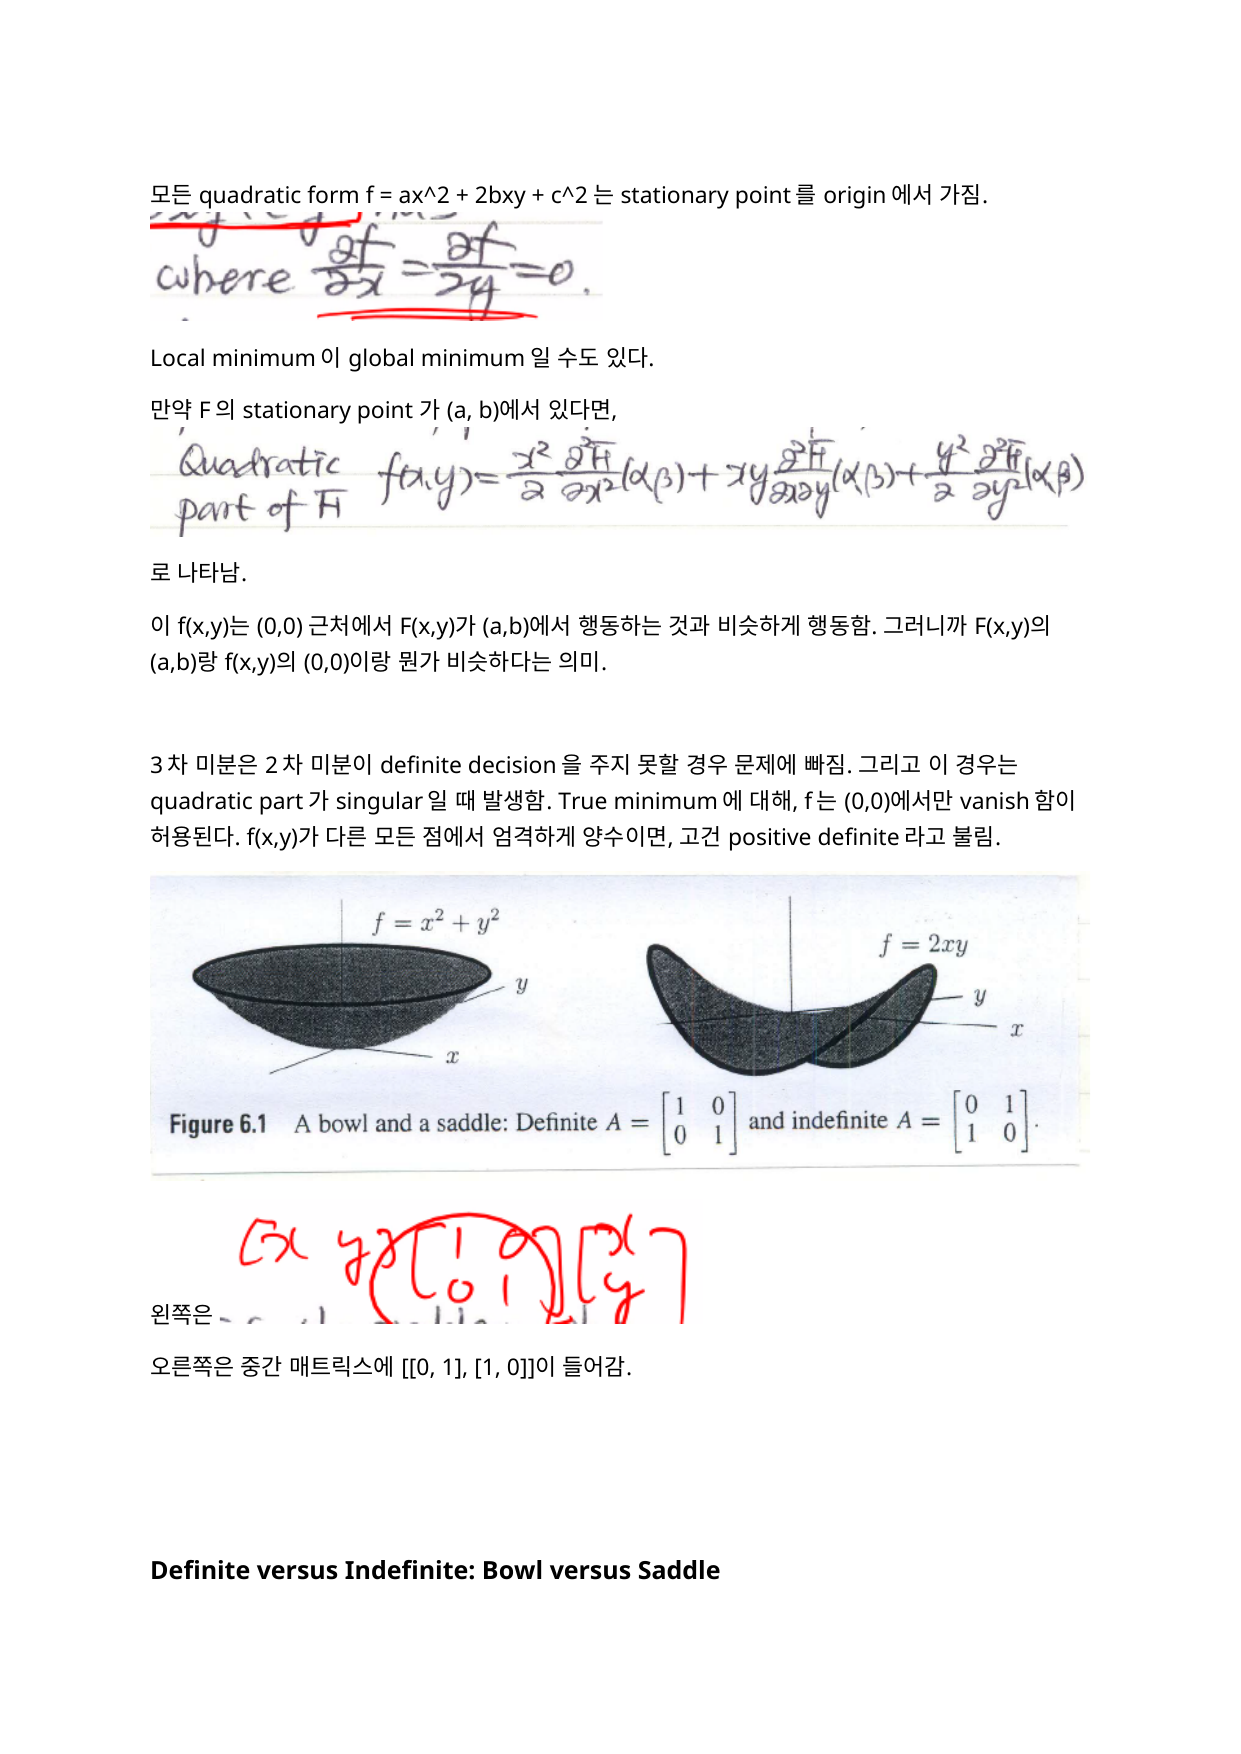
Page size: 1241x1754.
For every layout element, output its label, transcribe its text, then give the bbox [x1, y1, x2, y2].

text 오른쪽은 중간 매트릭스에 [[0, 1], [1, 0]]이 들어감. [150, 1349, 1090, 1382]
text Definite versus Indefinite: Bowl versus Saddle [150, 1553, 1090, 1587]
text 이 f(x,y)는 (0,0) 근처에서 F(x,y)가 (a,b)에서 행동하는 것과 비슷하게 행동함. 그러니까 F(x,y)의 (a,b)랑 f(x,y)의 (0,0)이랑 뭔가 비슷하다는 의미. [150, 608, 1090, 677]
picture [150, 212, 604, 321]
picture [150, 427, 1091, 537]
text 3차 미분은 2차 미분이 definite decision을 주지 못할 경우 문제에 빠짐. 그리고 이 경우는 quadratic part가 singular일 때 발생함. True minimum에 대해, f는 (0,0)에서만 vanish함이 허용된다. f(x,y)가 다른 모든 점에서 엄격하게 양수이면, 고건 positive definite라고 불림. [150, 747, 1090, 852]
text Local minimum이 global minimum일 수도 있다. [150, 339, 1090, 373]
text 만약 F의 stationary point 가 (a, b)에서 있다면, [150, 392, 1090, 427]
picture [150, 871, 1091, 1181]
picture [219, 1199, 703, 1324]
text 로 나타남. [150, 555, 1090, 588]
